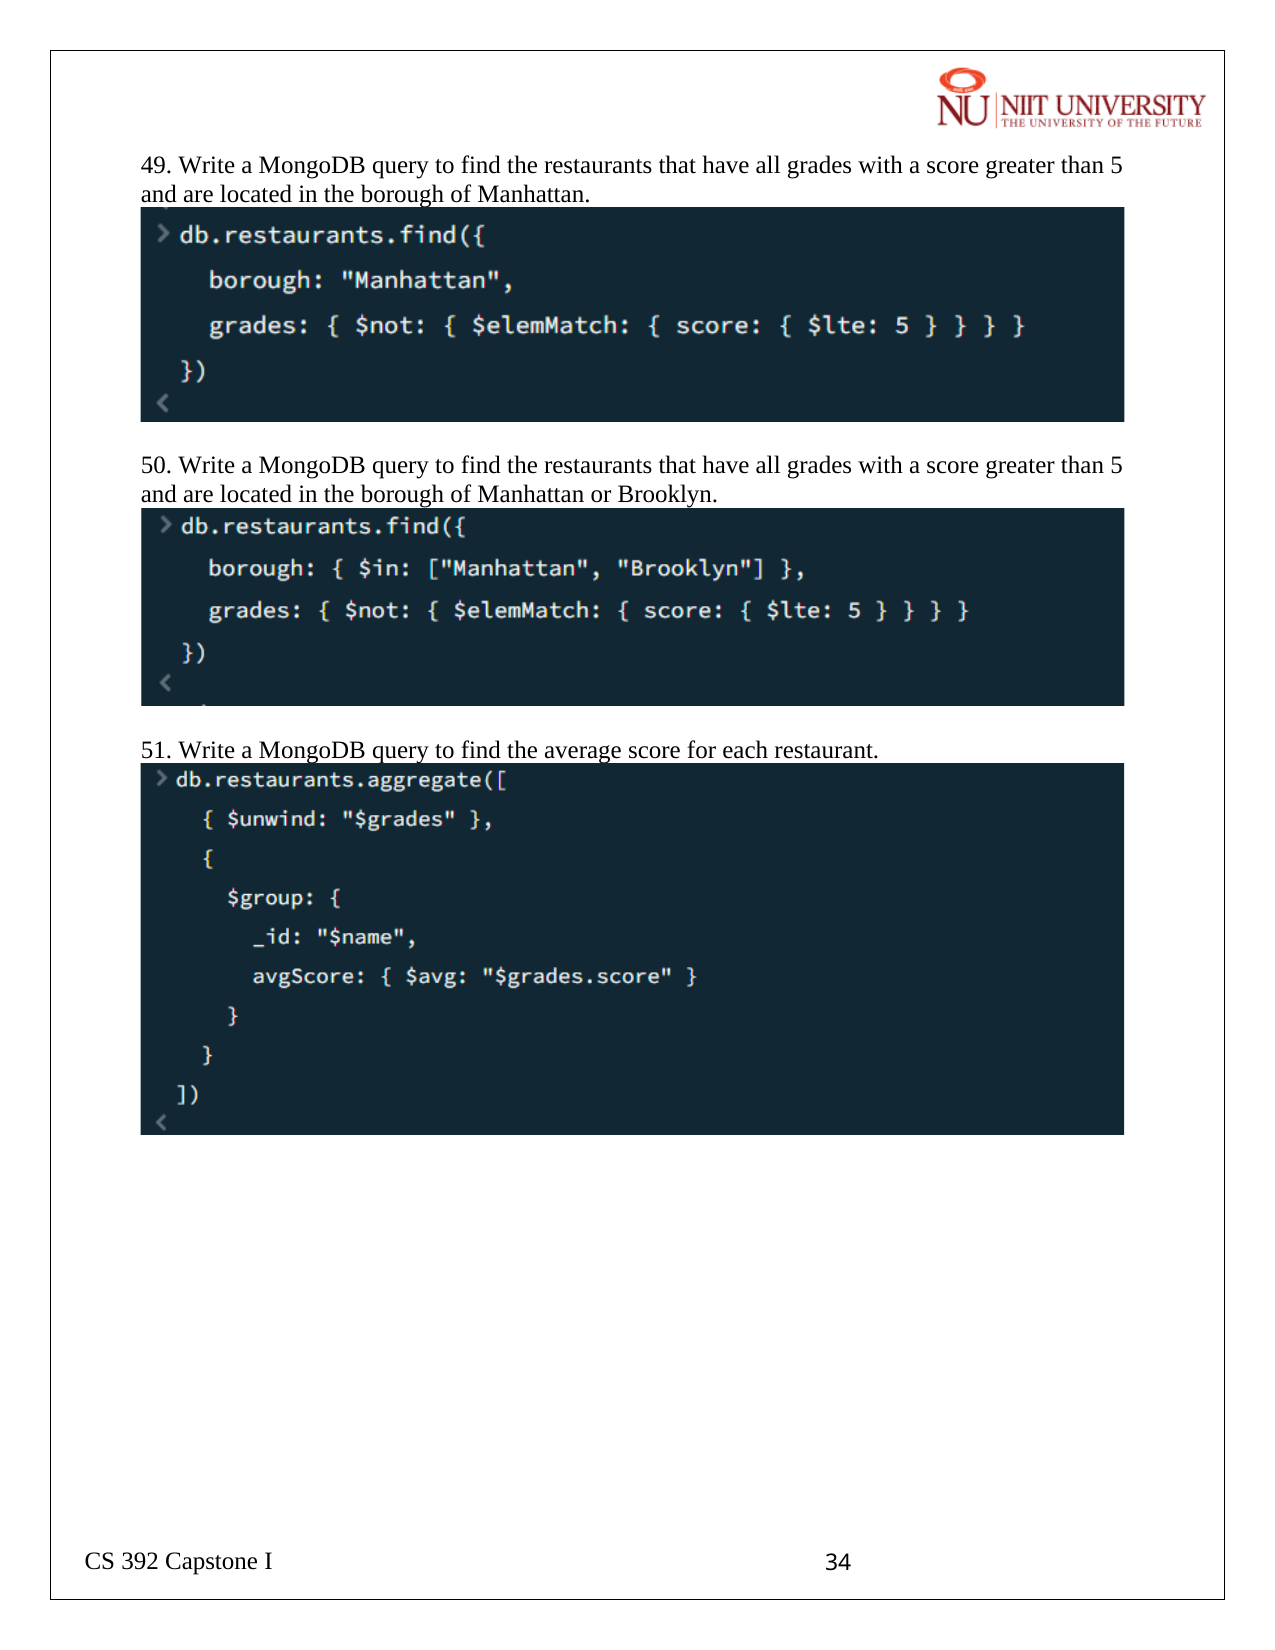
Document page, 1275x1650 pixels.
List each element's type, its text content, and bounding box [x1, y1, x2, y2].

text 50. Write a MongoDB query to find the restaurants that have all grades with a score greater than 5 and are located in the borough of Manhattan or Brooklyn. [141, 451, 1125, 508]
text 51. Write a MongoDB query to find the average score for each restaurant. [141, 735, 1125, 763]
picture [140, 508, 1125, 706]
text 49. Write a MongoDB query to find the restaurants that have all grades with a score greater than 5 and are located in the borough of Manhattan. [141, 150, 1125, 207]
picture [140, 763, 1125, 1135]
picture [923, 57, 1218, 138]
picture [140, 207, 1125, 422]
